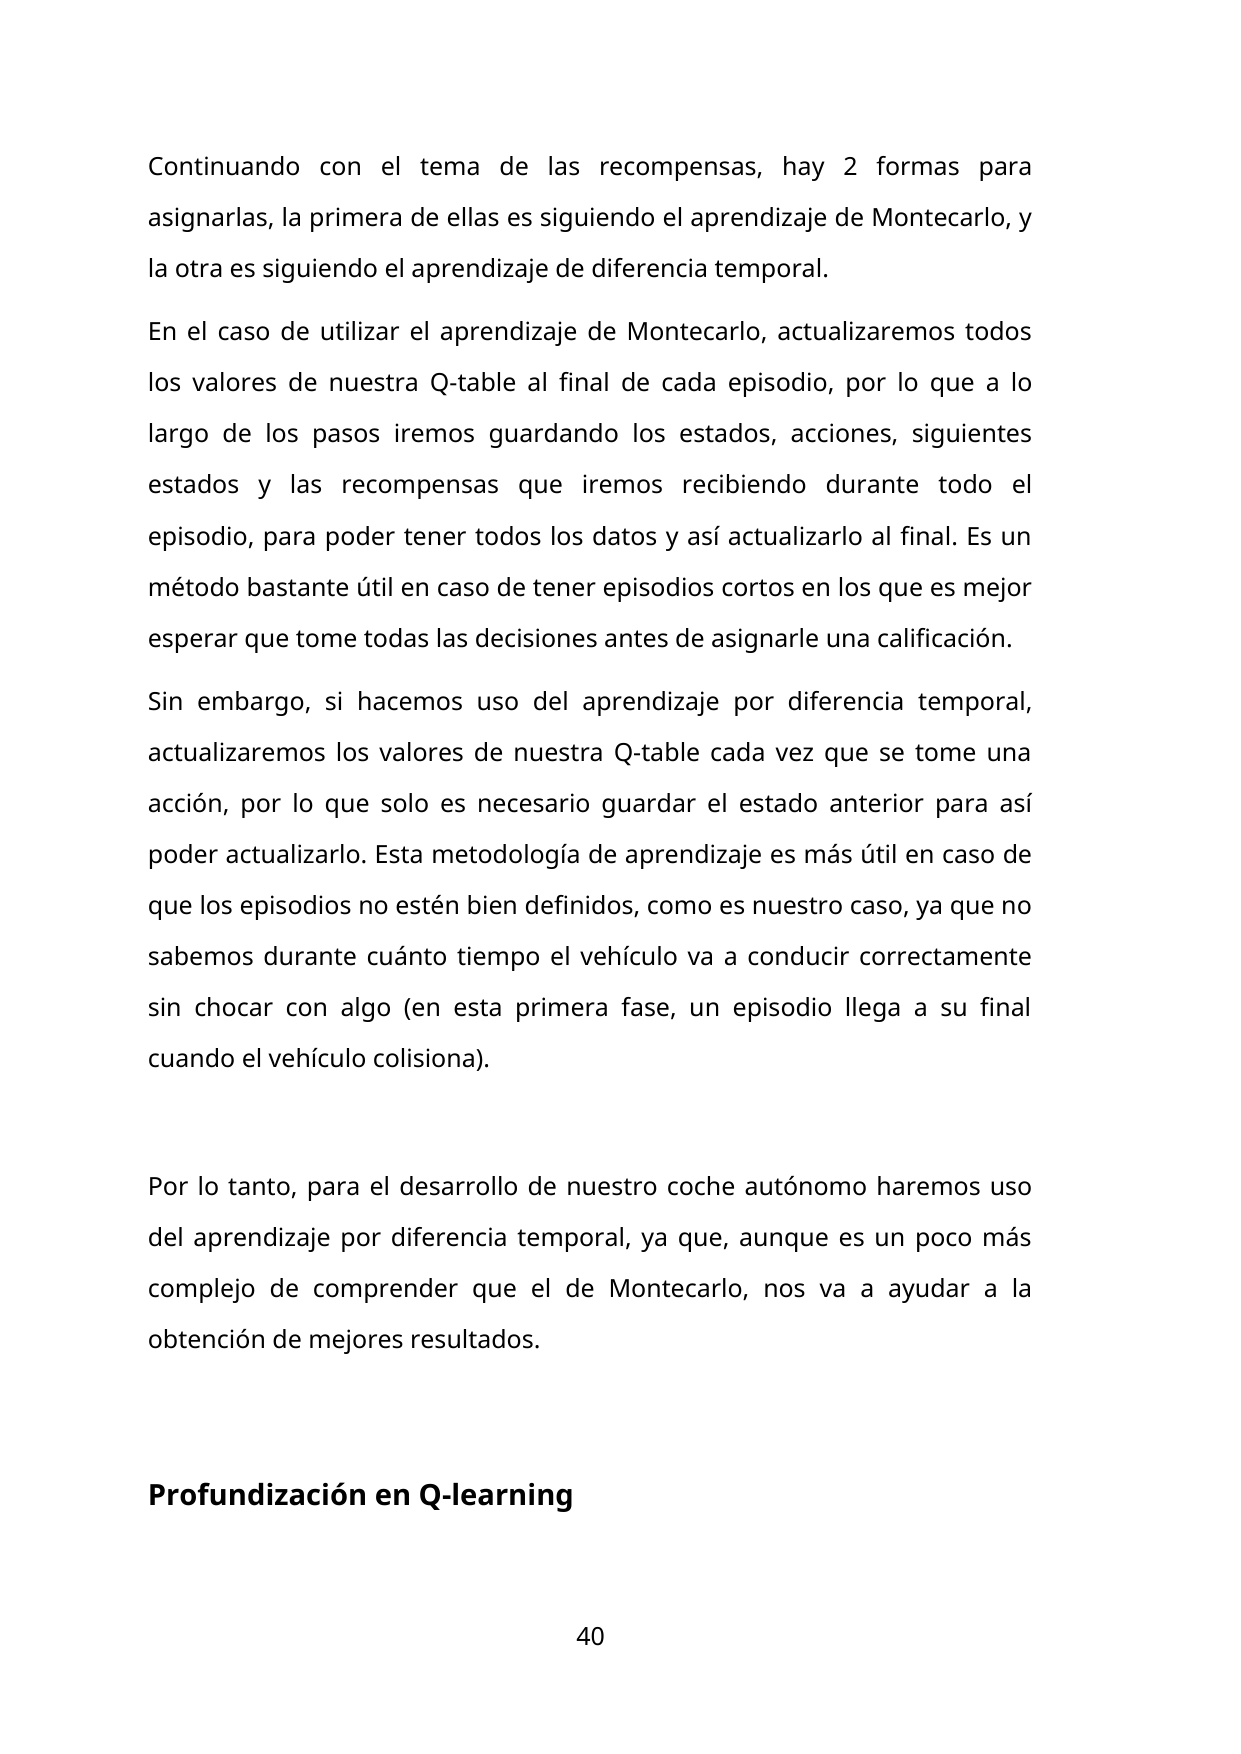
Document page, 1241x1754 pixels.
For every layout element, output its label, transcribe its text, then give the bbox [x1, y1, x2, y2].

text Continuando con el tema de las recompensas, hay 2 formas para asignarlas, la primera de ellas es siguiendo el aprendizaje de Montecarlo, y la otra es siguiendo el aprendizaje de diferencia temporal. [148, 148, 1033, 284]
text Profundización en Q-learning [148, 1474, 1033, 1513]
text Sin embargo, si hacemos uso del aprendizaje por diferencia temporal, actualizaremos los valores de nuestra Q-table cada vez que se tome una acción, por lo que solo es necesario guardar el estado anterior para así poder actualizarlo. Esta metodología de aprendizaje es más útil en caso de que los episodios no estén bien definidos, como es nuestro caso, ya que no sabemos durante cuánto tiempo el vehículo va a conducir correctamente sin chocar con algo (en esta primera fase, un episodio llega a su final cuando el vehículo colisiona). [148, 684, 1033, 1075]
text En el caso de utilizar el aprendizaje de Montecarlo, actualizaremos todos los valores de nuestra Q-table al final de cada episodio, por lo que a lo largo de los pasos iremos guardando los estados, acciones, siguientes estados y las recompensas que iremos recibiendo durante todo el episodio, para poder tener todos los datos y así actualizarlo al final. Es un método bastante útil en caso de tener episodios cortos en los que es mejor esperar que tome todas las decisiones antes de asignarle una calificación. [148, 314, 1033, 654]
text Por lo tanto, para el desarrollo de nuestro coche autónomo haremos uso del aprendizaje por diferencia temporal, ya que, aunque es un poco más complejo de comprender que el de Montecarlo, nos va a ayudar a la obtención de mejores resultados. [148, 1168, 1033, 1355]
